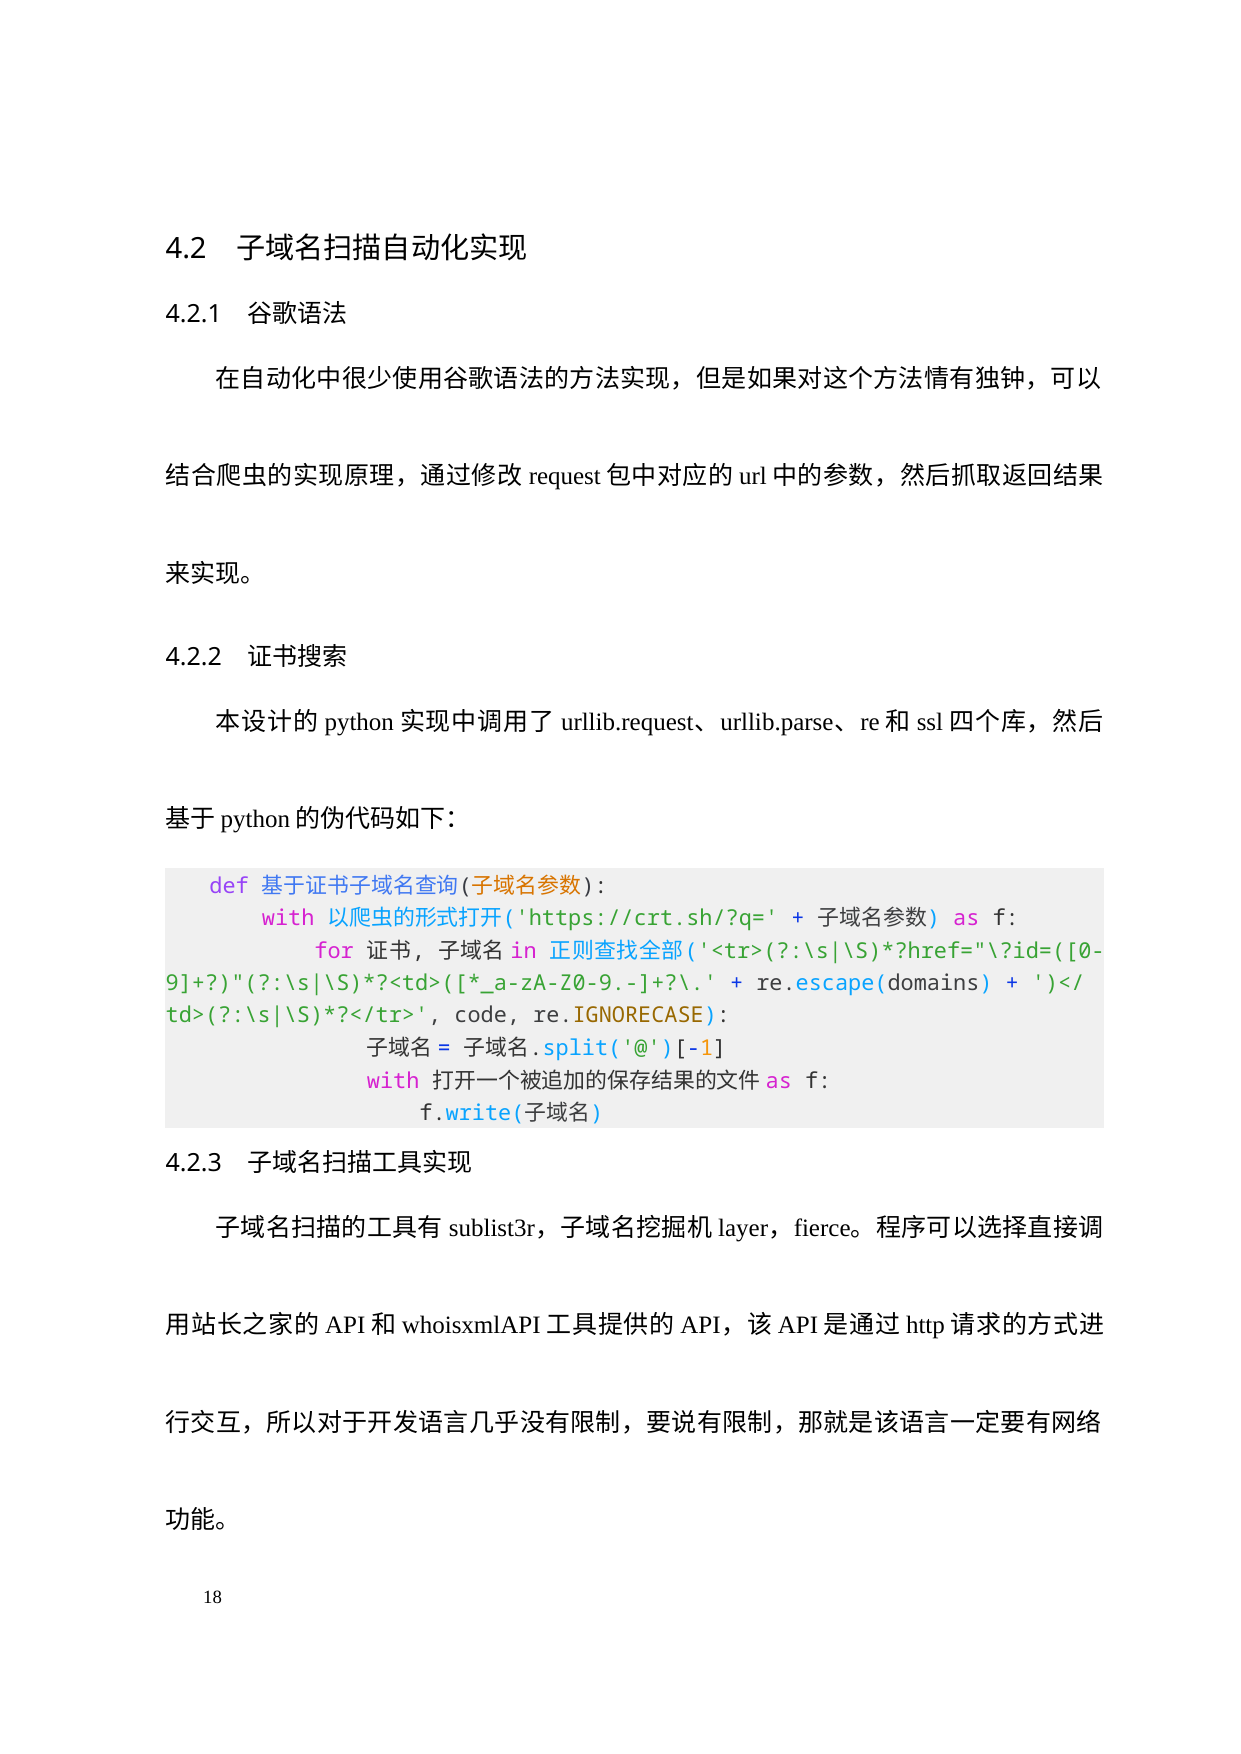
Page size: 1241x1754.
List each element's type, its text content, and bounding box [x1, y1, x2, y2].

text 子域名 = 子域名.split('@')[-1] [165, 1030, 1104, 1063]
subtitle 4.2 子域名扫描自动化实现 [165, 214, 1104, 279]
text f.write(子域名) [165, 1095, 1104, 1128]
text 本设计的python实现中调用了urllib.request、urllib.parse、re和ssl四个库，然后基于python的伪代码如下： [165, 687, 1104, 849]
subtitle 4.2.1 谷歌语法 [165, 279, 1104, 344]
text def 基于证书子域名查询(子域名参数): [165, 868, 1104, 900]
text 子域名扫描的工具有sublist3r，子域名挖掘机layer，fierce。程序可以选择直接调用站长之家的API和whoisxmlAPI工具提供的API，该API是通过http请求的方式进行交互，所以对于开发语言几乎没有限制，要说有限制，那就是该语言一定要有网络功能。 [165, 1193, 1104, 1550]
text with 以爬虫的形式打开('https://crt.sh/?q=' + 子域名参数) as f: [165, 900, 1104, 933]
subtitle 4.2.2 证书搜索 [165, 622, 1104, 687]
text for 证书, 子域名 in 正则查找全部('<tr>(?:\s|\S)*?href="\?id=([0-9]+?)"(?:\s|\S)*?<td>([*_a-zA-Z0-9.-]+?\.' + re.escape(domains) + ')</td>(?:\s|\S)*?</tr>', code, re.IGNORECASE): [165, 933, 1104, 1030]
subtitle 4.2.3 子域名扫描工具实现 [165, 1128, 1104, 1193]
text 在自动化中很少使用谷歌语法的方法实现，但是如果对这个方法情有独钟，可以结合爬虫的实现原理，通过修改request包中对应的url中的参数，然后抓取返回结果来实现。 [165, 344, 1104, 604]
text with 打开一个被追加的保存结果的文件 as f: [165, 1063, 1104, 1095]
